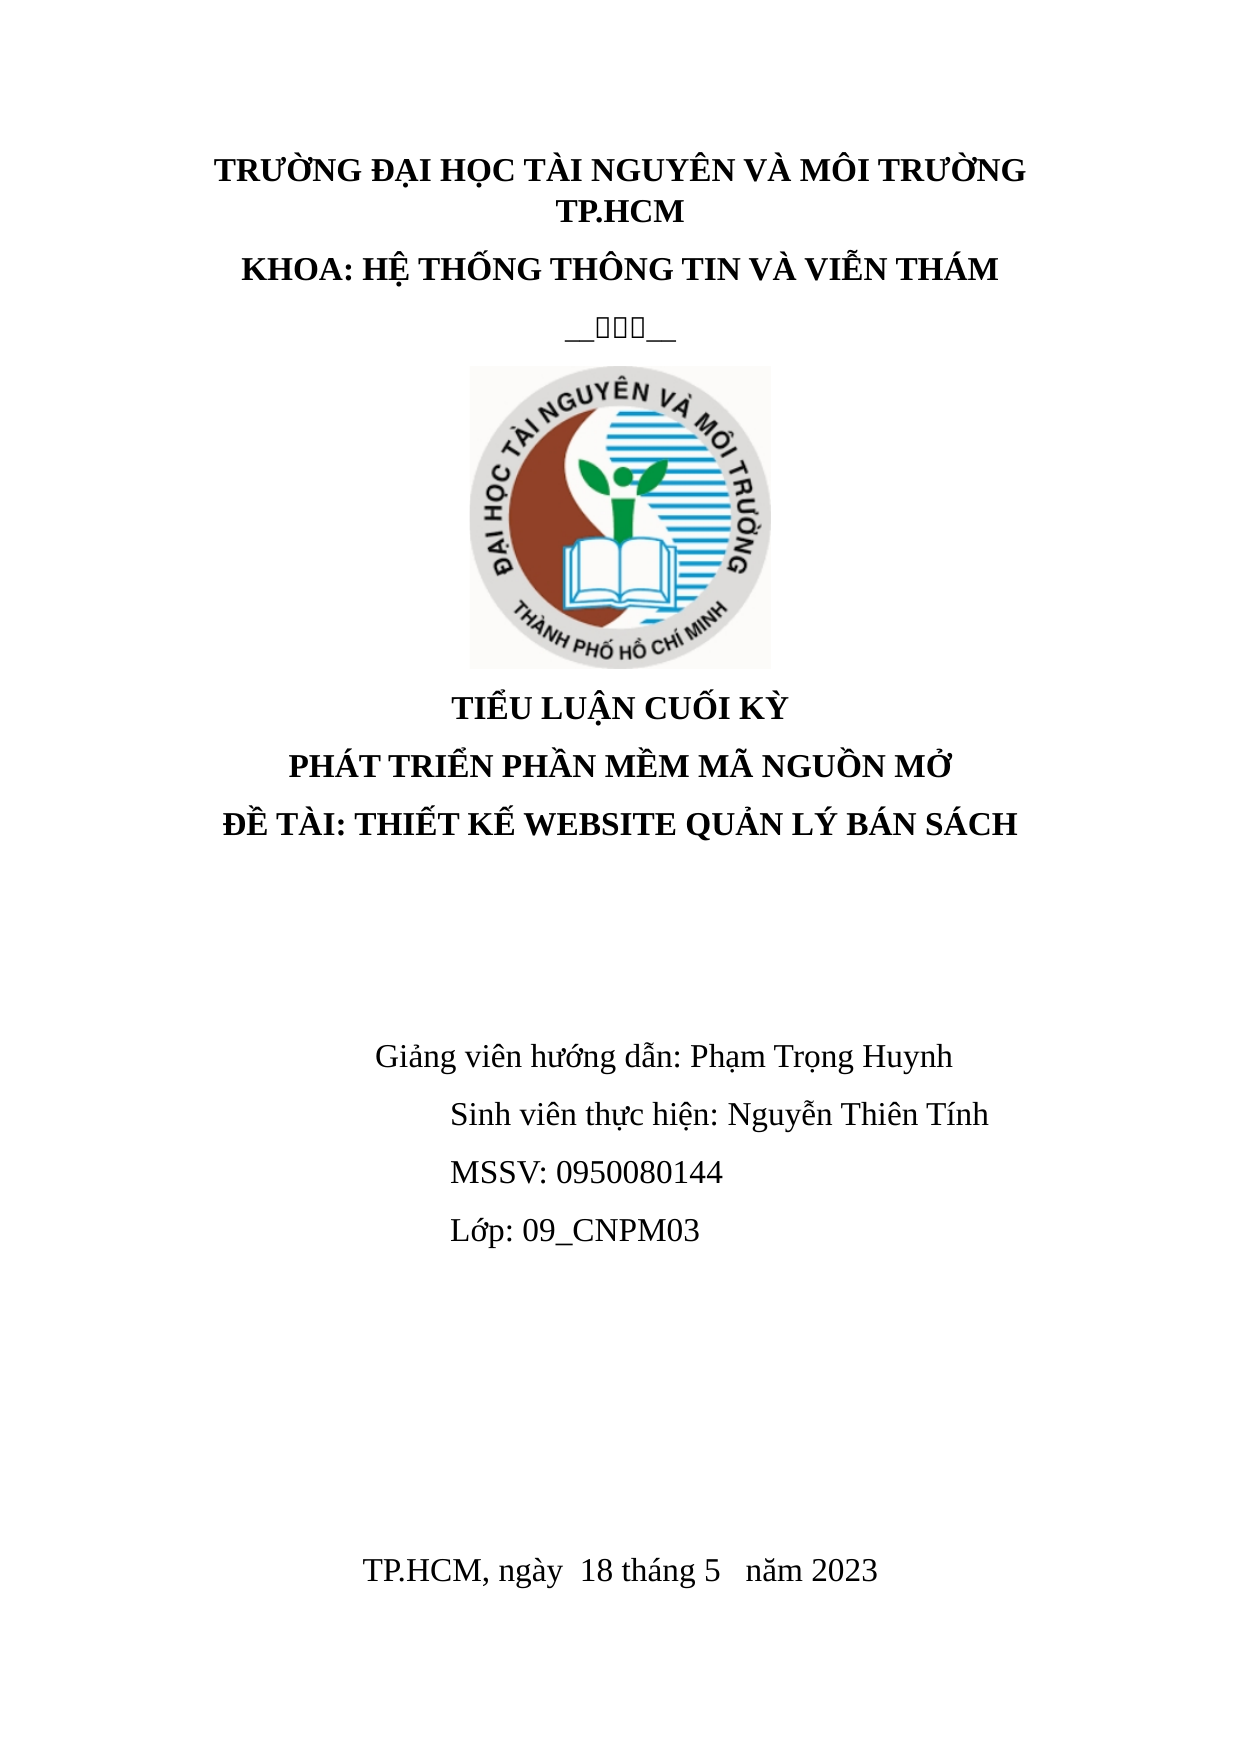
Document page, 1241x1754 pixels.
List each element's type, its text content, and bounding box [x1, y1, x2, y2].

text TIỂU LUẬN CUỐI KỲ [150, 688, 1090, 726]
text Sinh viên thực hiện: Nguyễn Thiên Tính [450, 1094, 1090, 1132]
text MSSV: 0950080144 [450, 1152, 1090, 1190]
text PHÁT TRIỂN PHẦN MỀM MÃ NGUỒN MỞ [150, 746, 1090, 784]
text KHOA: HỆ THỐNG THÔNG TIN VÀ VIỄN THÁM [150, 249, 1090, 288]
text ĐỀ TÀI: THIẾT KẾ WEBSITE QUẢN LÝ BÁN SÁCH [150, 804, 1090, 842]
text ____ [150, 307, 1090, 347]
text Lớp: 09_CNPM03 [150, 1210, 1090, 1248]
picture [469, 366, 771, 669]
text TP.HCM, ngày 18 tháng 5 năm 2023 [150, 1550, 1090, 1589]
text Giảng viên hướng dẫn: Phạm Trọng Huynh [375, 1036, 1090, 1074]
text TRƯỜNG ĐẠI HỌC TÀI NGUYÊN VÀ MÔI TRƯỜNG TP.HCM [150, 150, 1090, 230]
